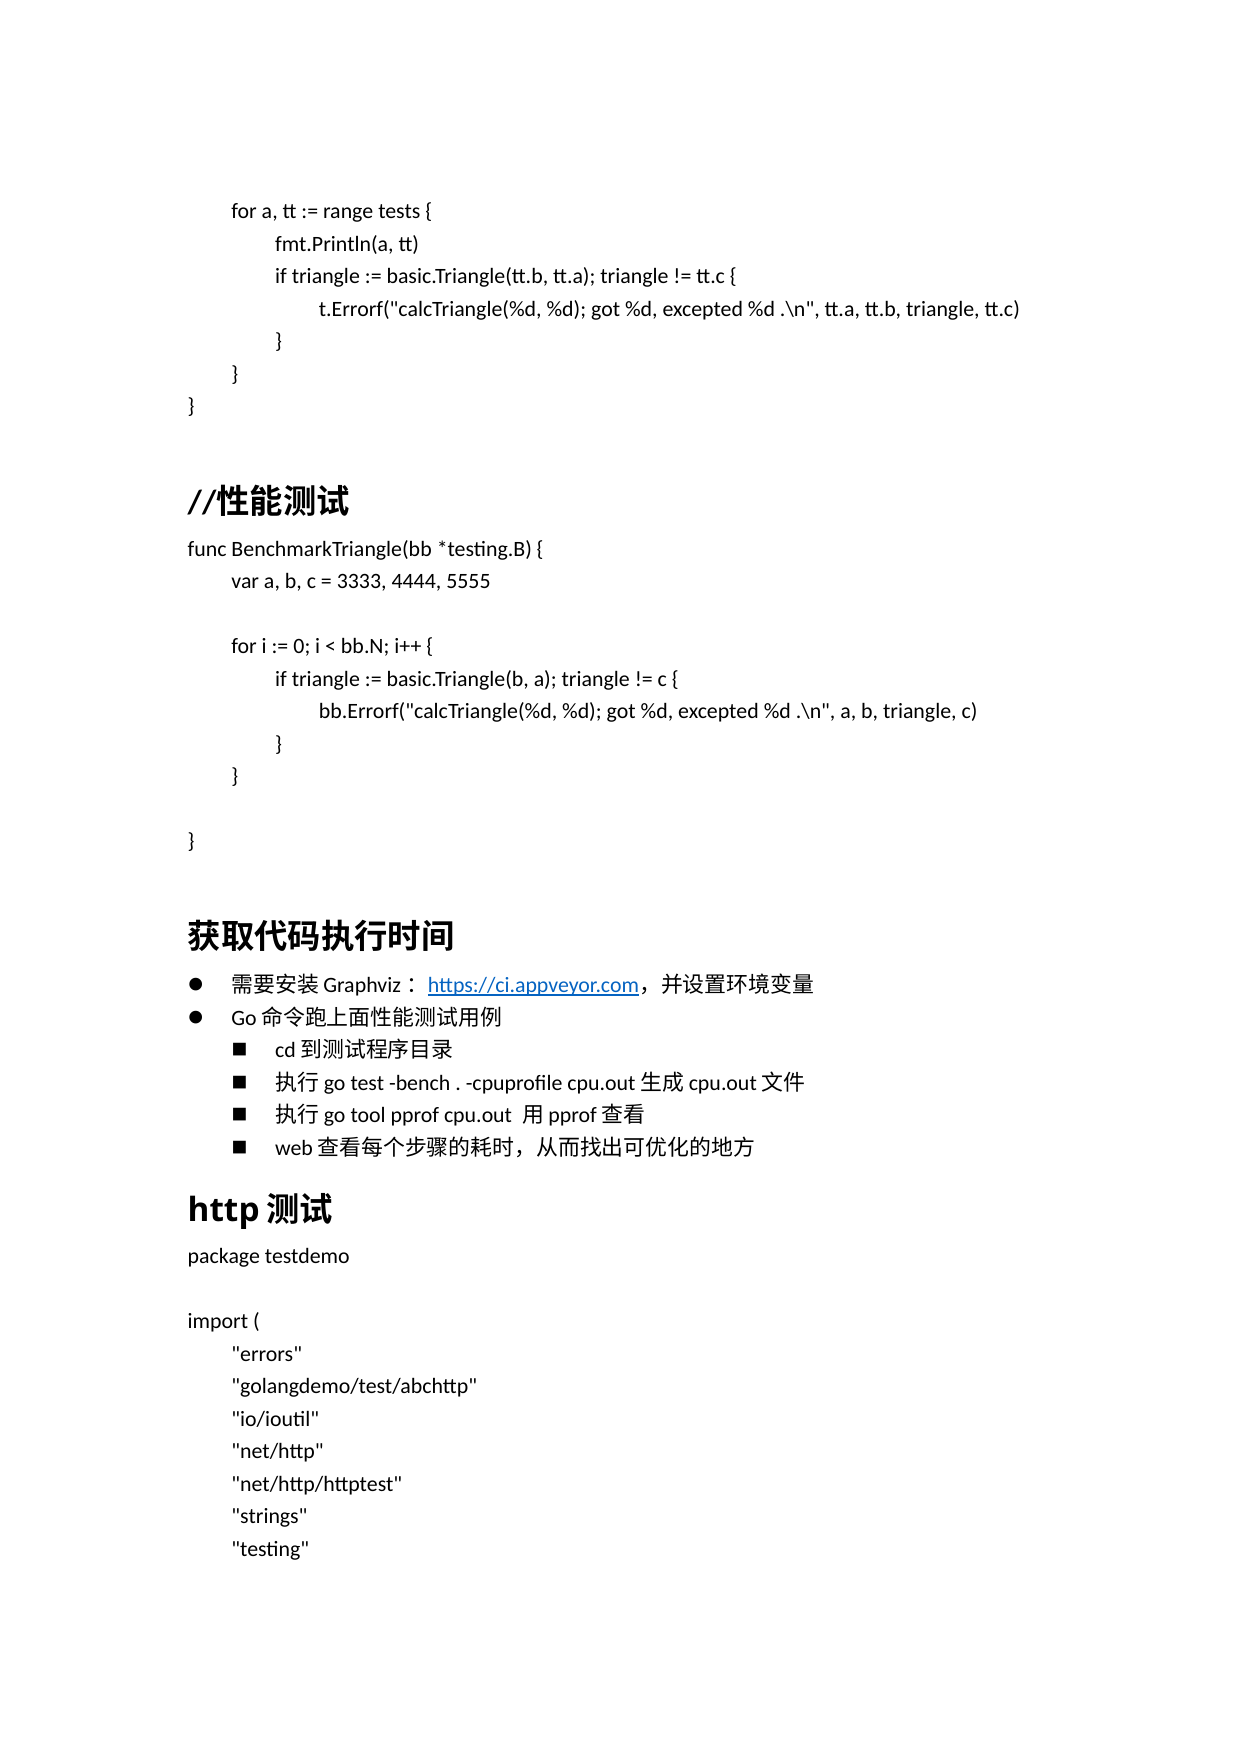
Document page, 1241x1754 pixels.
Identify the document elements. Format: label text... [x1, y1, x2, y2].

text var a, b, c = 3333, 4444, 5555 [187, 564, 1053, 597]
text } [187, 824, 1053, 857]
text } [187, 389, 1053, 422]
text bb.Errorf("calcTriangle(%d, %d); got %d, excepted %d .\n", a, b, triangle, c) [187, 694, 1053, 727]
subtitle 获取代码执行时间 [187, 902, 1053, 967]
text } [187, 759, 1053, 792]
list 执行 go test -bench . -cpuprofile cpu.out 生成cpu.out文件 [231, 1064, 1053, 1097]
text for a, tt := range tests { [187, 194, 1053, 227]
list web查看每个步骤的耗时，从而找出可优化的地方 [231, 1129, 1053, 1162]
text "net/http" [187, 1434, 1053, 1467]
subtitle http测试 [187, 1174, 1053, 1239]
text t.Errorf("calcTriangle(%d, %d); got %d, excepted %d .\n", tt.a, tt.b, triangle, tt.c) [187, 292, 1053, 324]
text func BenchmarkTriangle(bb *testing.B) { [187, 532, 1053, 564]
list 需要安装Graphviz ：https://ci.appveyor.com，并设置环境变量 [187, 967, 1053, 999]
text fmt.Println(a, tt) [187, 227, 1053, 259]
text "strings" [187, 1499, 1053, 1532]
text if triangle := basic.Triangle(b, a); triangle != c { [187, 662, 1053, 694]
text if triangle := basic.Triangle(tt.b, tt.a); triangle != tt.c { [187, 259, 1053, 292]
text } [187, 324, 1053, 357]
text import ( [187, 1304, 1053, 1337]
text "io/ioutil" [187, 1402, 1053, 1434]
text "golangdemo/test/abchttp" [187, 1369, 1053, 1402]
text "errors" [187, 1337, 1053, 1369]
text "testing" [187, 1532, 1053, 1564]
list 执行 go tool pprof cpu.out 用pprof查看 [231, 1097, 1053, 1129]
text for i := 0; i < bb.N; i++ { [187, 629, 1053, 662]
list cd到测试程序目录 [231, 1032, 1053, 1064]
text "net/http/httptest" [187, 1467, 1053, 1499]
text } [187, 727, 1053, 759]
text package testdemo [187, 1239, 1053, 1272]
text } [187, 357, 1053, 389]
subtitle //性能测试 [187, 467, 1053, 532]
list Go命令跑上面性能测试用例 [187, 999, 1053, 1032]
